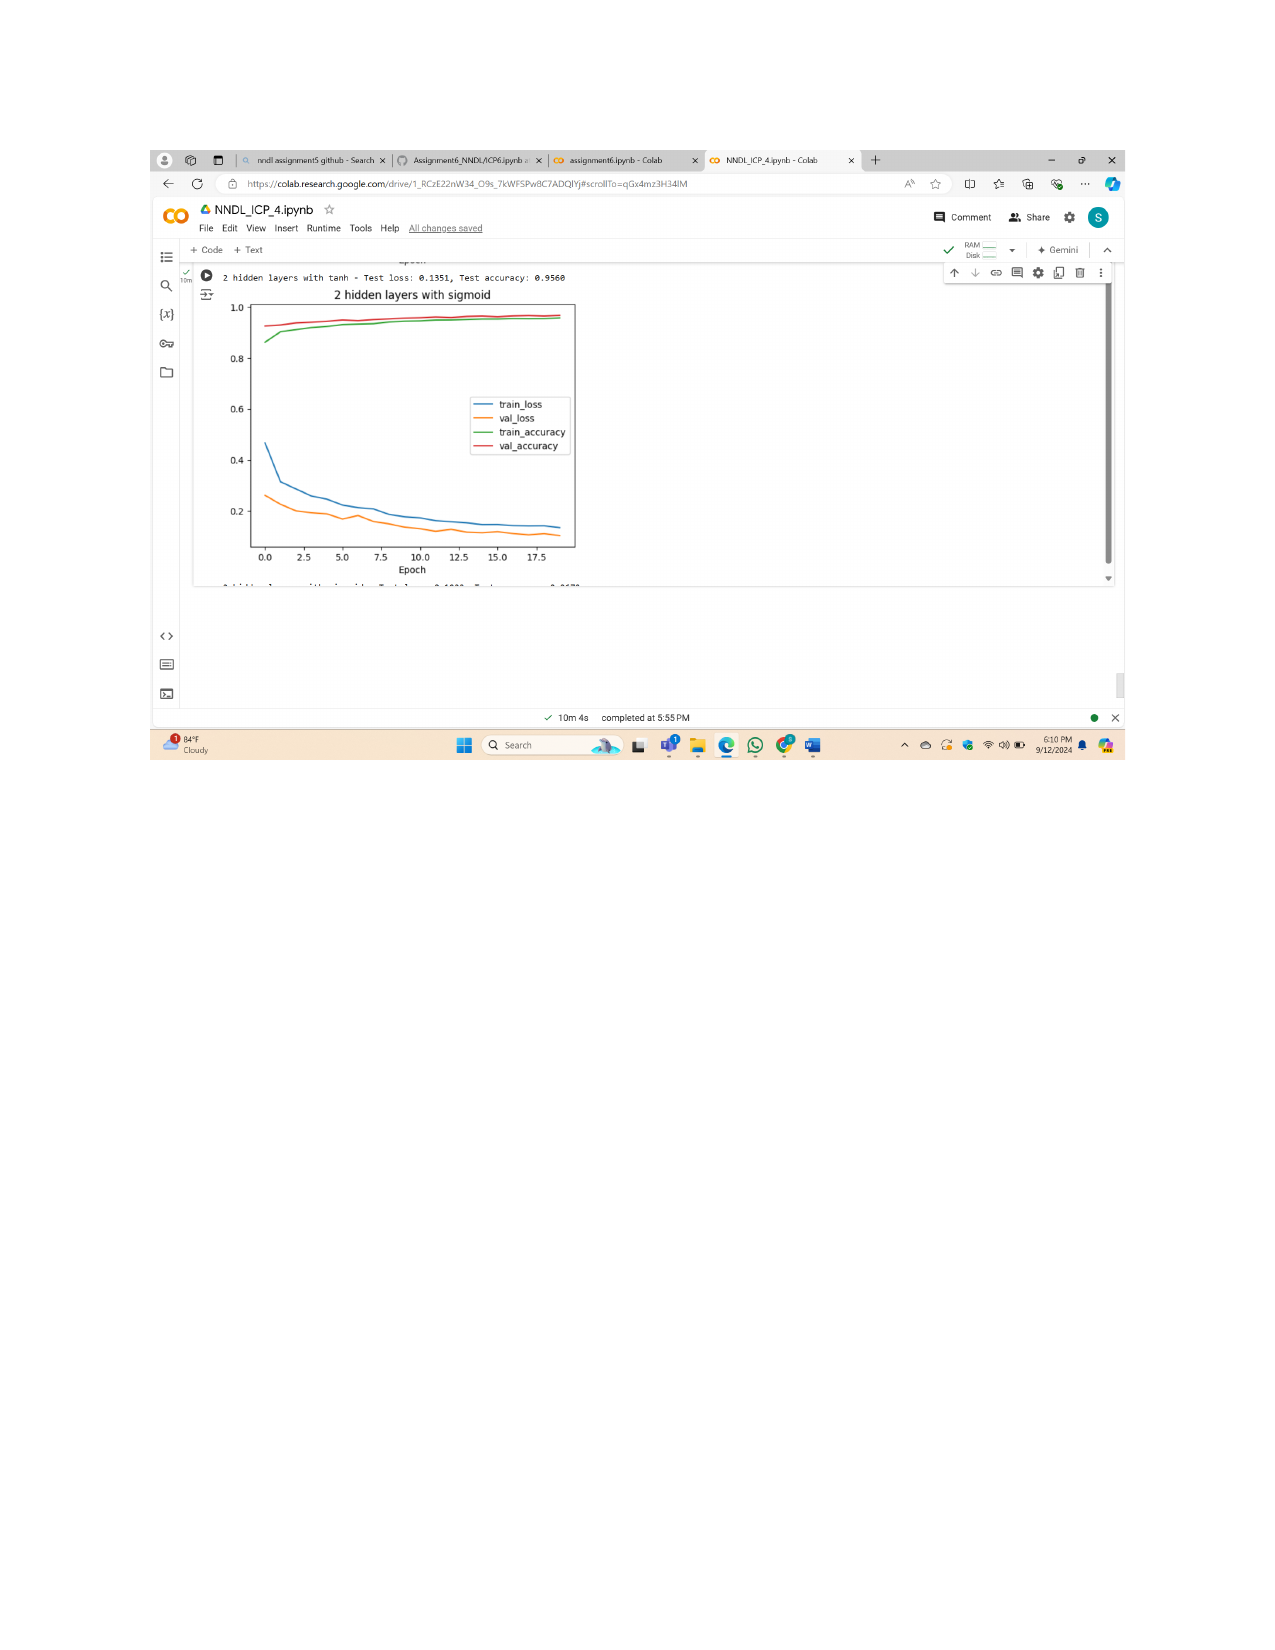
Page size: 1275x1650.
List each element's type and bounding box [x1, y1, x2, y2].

picture [150, 150, 1125, 760]
